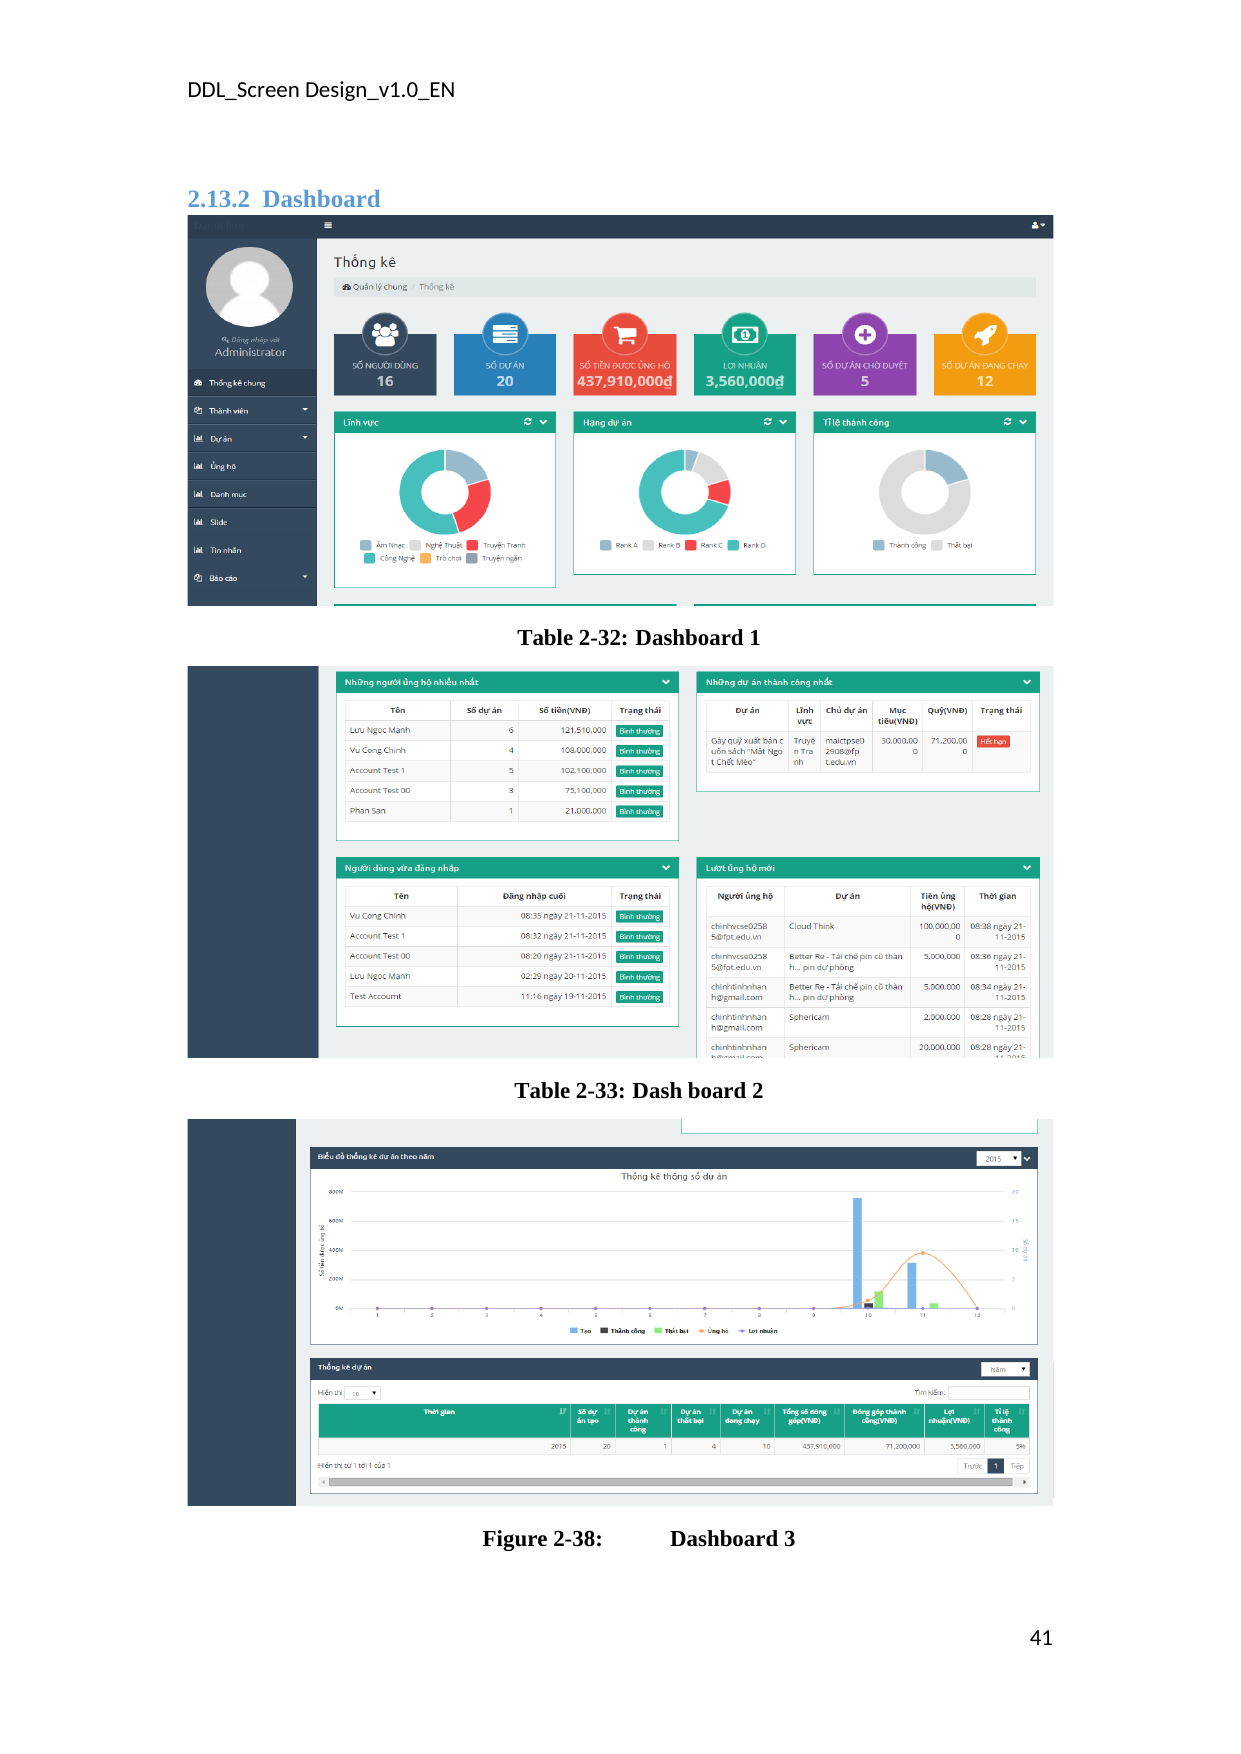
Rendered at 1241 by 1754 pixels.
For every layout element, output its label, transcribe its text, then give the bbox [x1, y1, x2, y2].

picture [187, 666, 1054, 1058]
picture [187, 1119, 1054, 1506]
text Dashboard 3 [225, 1524, 1053, 1551]
text Dashboard 1 [225, 624, 1053, 650]
subtitle Dashboard [187, 184, 1053, 213]
text Dash board 2 [225, 1077, 1053, 1103]
picture [187, 215, 1054, 606]
